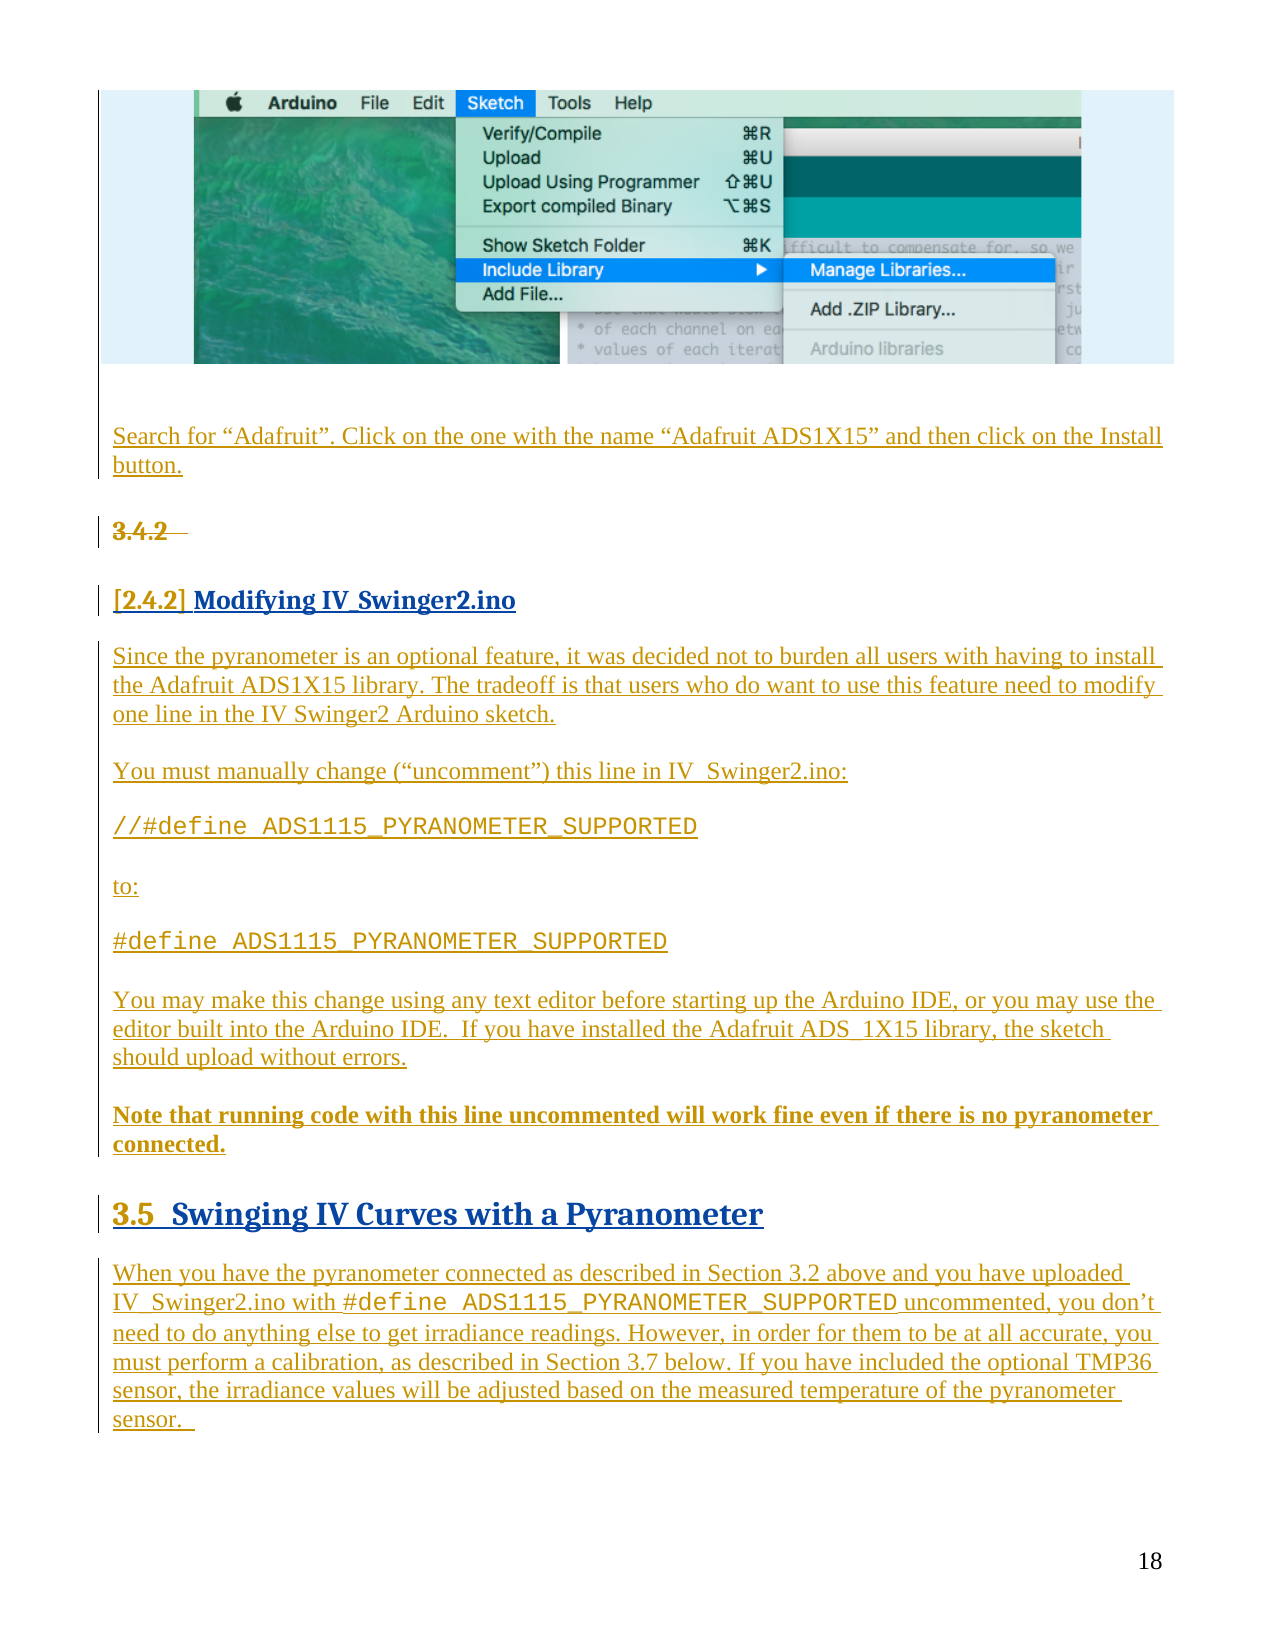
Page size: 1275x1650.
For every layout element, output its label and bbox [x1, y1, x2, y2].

picture [193, 90, 1082, 364]
